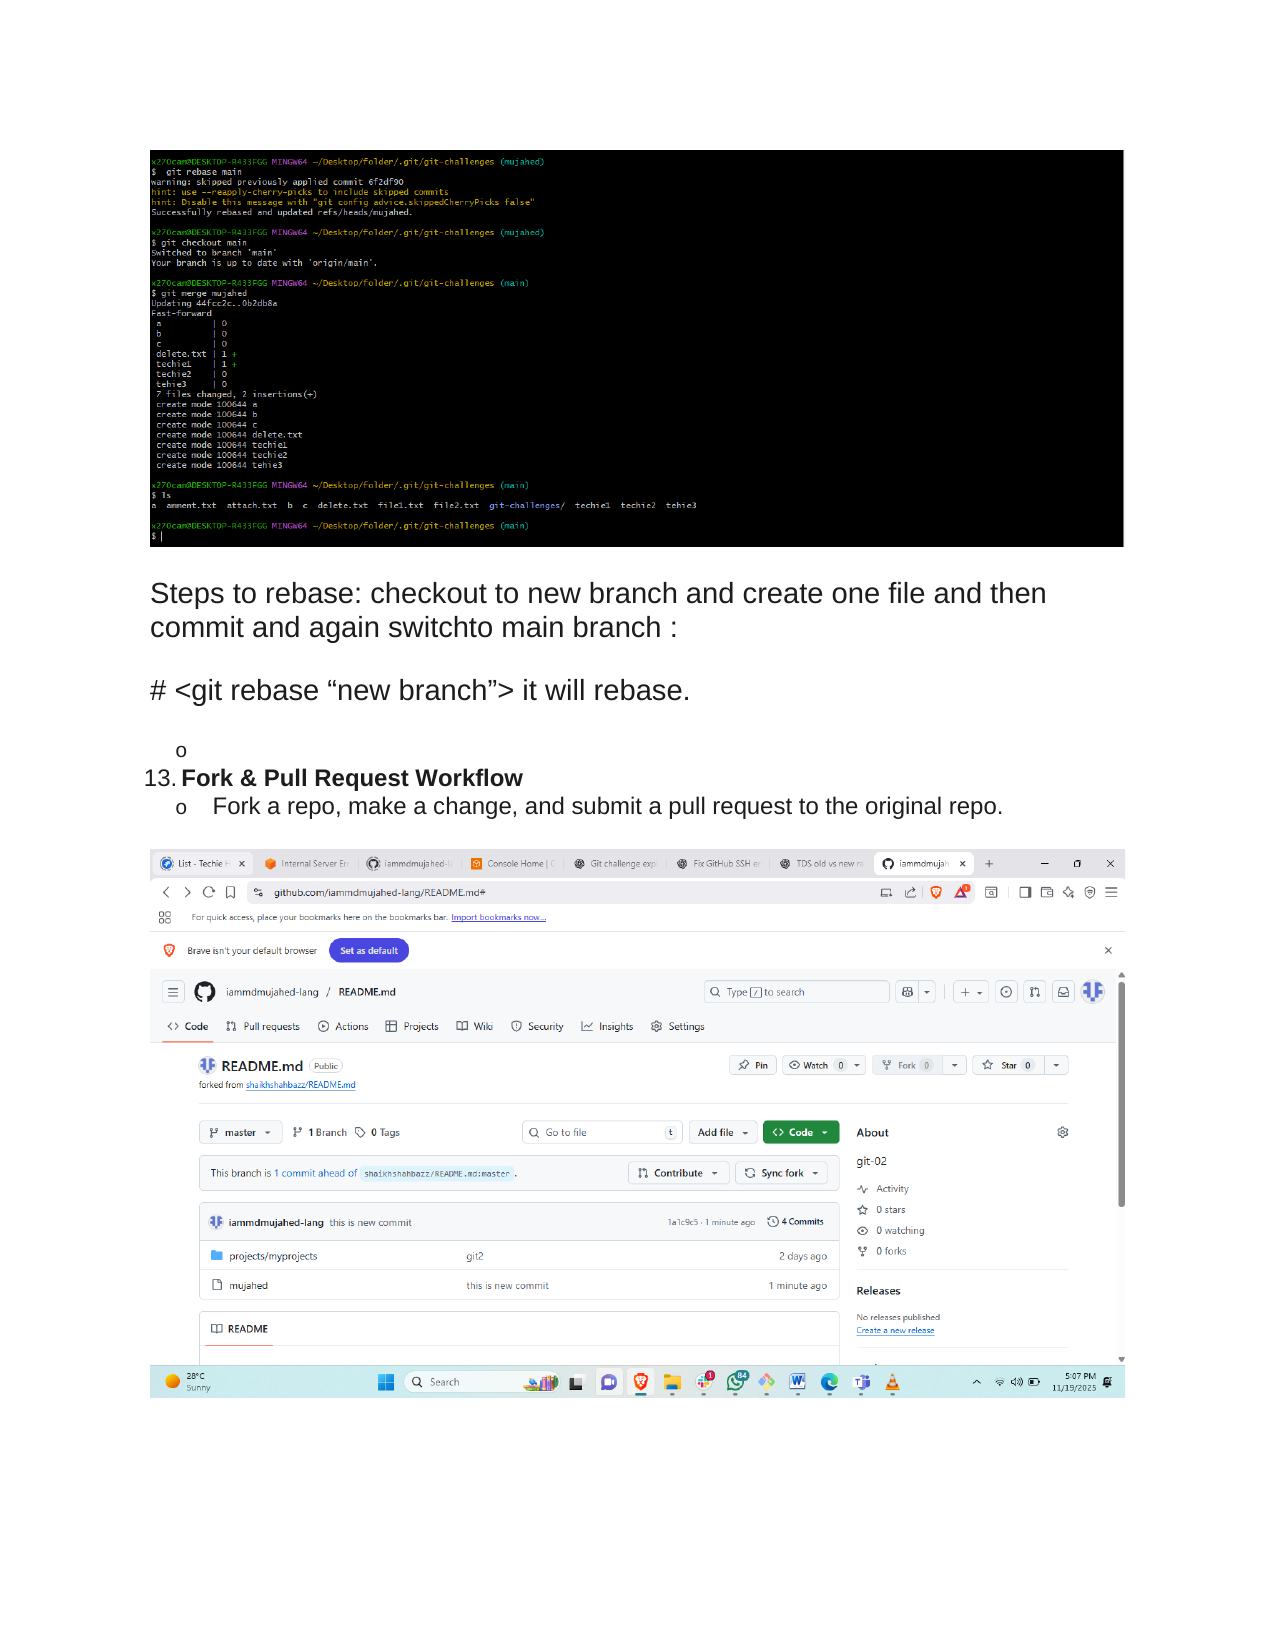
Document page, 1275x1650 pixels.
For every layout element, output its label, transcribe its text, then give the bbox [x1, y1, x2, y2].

picture [150, 150, 1125, 547]
list Fork a repo, make a change, and submit a pull request to the original repo. [175, 792, 1125, 820]
text Steps to rebase: checkout to new branch and create one file and then commit and again switchto main branch : [150, 576, 1125, 643]
picture [150, 849, 1125, 1398]
list Fork & Pull Request Workflow [144, 764, 1125, 792]
text # <git rebase “new branch”> it will rebase. [150, 672, 1125, 706]
